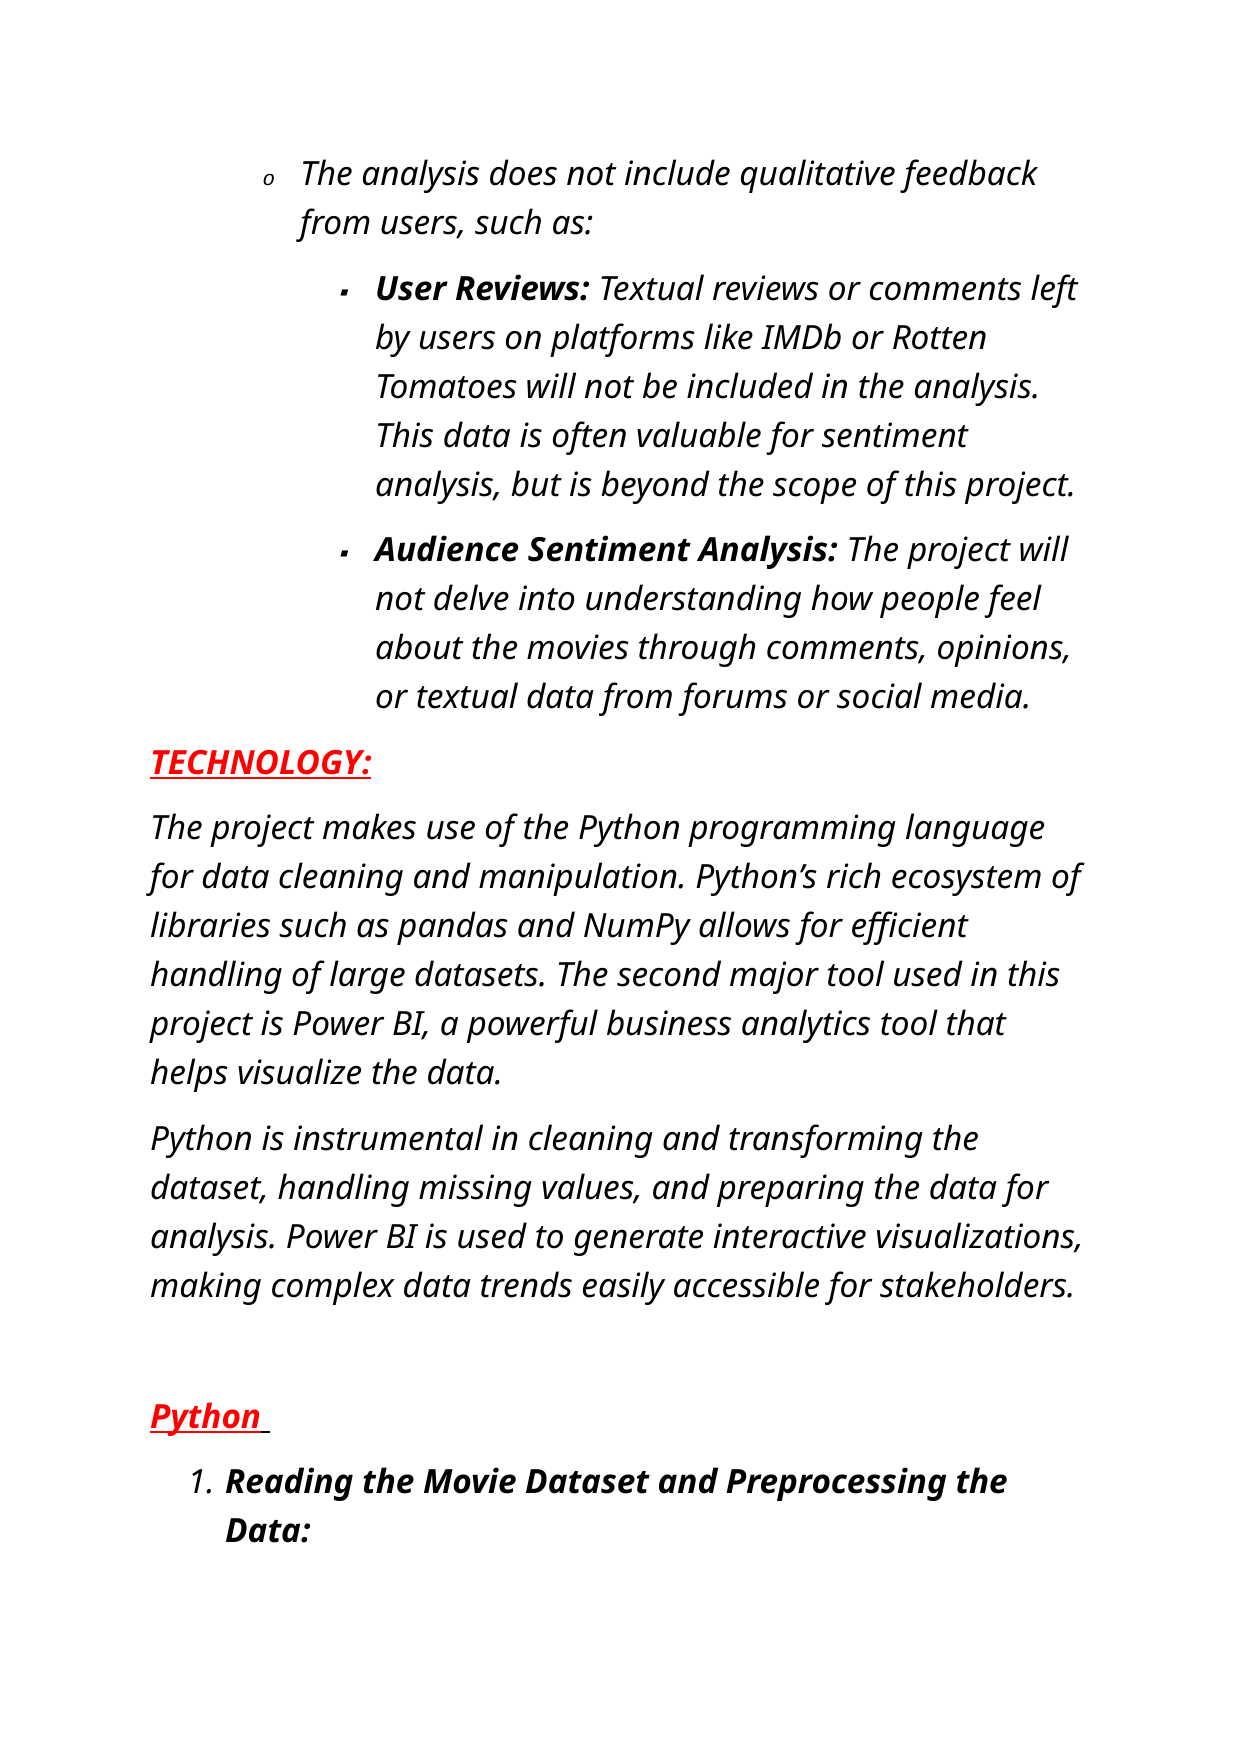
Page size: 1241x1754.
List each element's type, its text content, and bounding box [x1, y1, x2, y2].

list Audience Sentiment Analysis: The project will not delve into understanding how people feel about the movies through comments, opinions, or textual data from forums or social media. [337, 526, 1090, 718]
text The project makes use of the Python programming language for data cleaning and manipulation. Python’s rich ecosystem of libraries such as pandas and NumPy allows for efficient handling of large datasets. The second major tool used in this project is Power BI, a powerful business analytics tool that helps visualize the data. [150, 804, 1090, 1094]
list Reading the Movie Dataset and Preprocessing the Data: [187, 1458, 1090, 1553]
text Python [150, 1393, 1090, 1438]
list The analysis does not include qualitative feedback from users, such as: [262, 150, 1090, 244]
text TECHNOLOGY: [150, 738, 1090, 784]
text Python is instrumental in cleaning and transforming the dataset, handling missing values, and preparing the data for analysis. Power BI is used to generate interactive visualizations, making complex data trends easily accessible for stakeholders. [150, 1114, 1090, 1307]
list User Reviews: Textual reviews or comments left by users on platforms like IMDb or Rotten Tomatoes will not be included in the analysis. This data is often valuable for sentiment analysis, but is beyond the scope of this project. [337, 264, 1090, 506]
